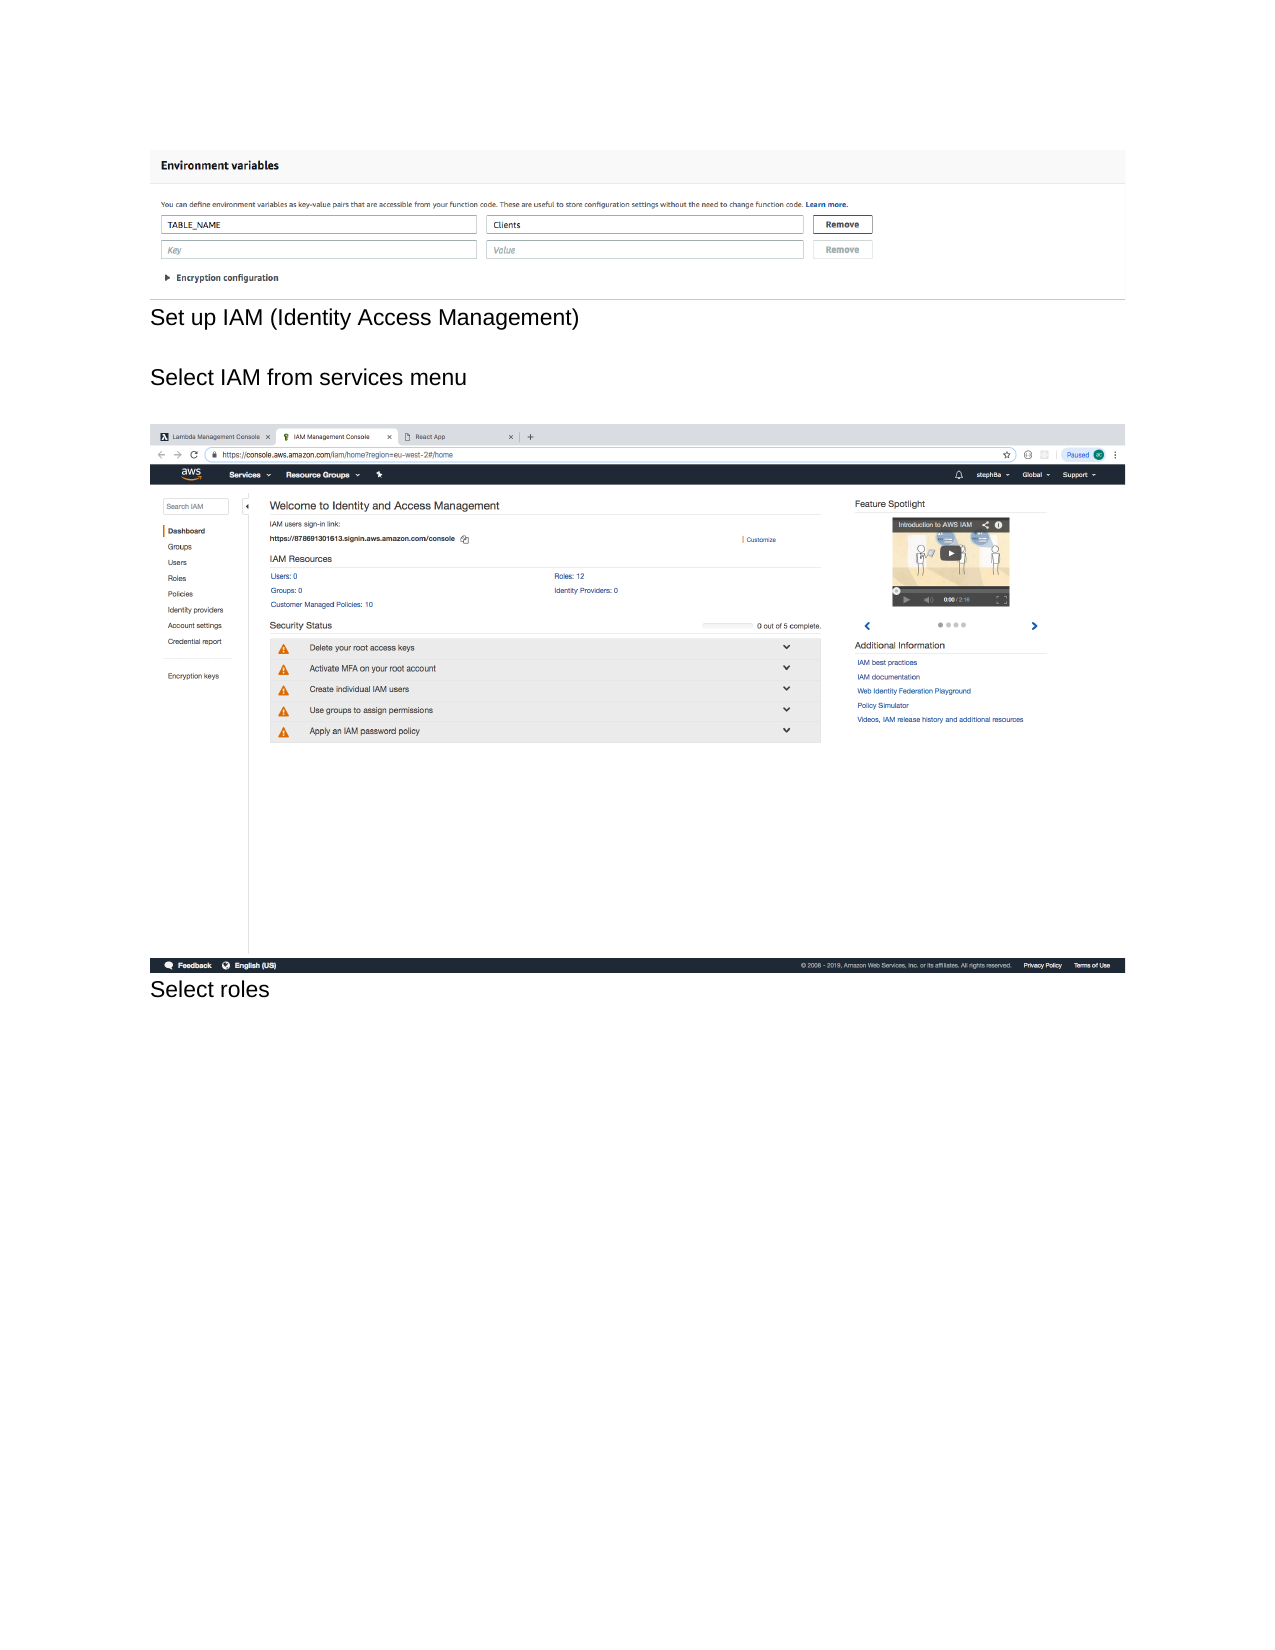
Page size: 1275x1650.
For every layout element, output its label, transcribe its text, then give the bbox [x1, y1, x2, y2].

text Set up IAM (Identity Access Management) [150, 304, 1125, 330]
text Select roles [150, 976, 1125, 1003]
picture [150, 424, 1125, 973]
picture [150, 150, 1125, 300]
text Select IAM from services menu [150, 364, 1125, 391]
